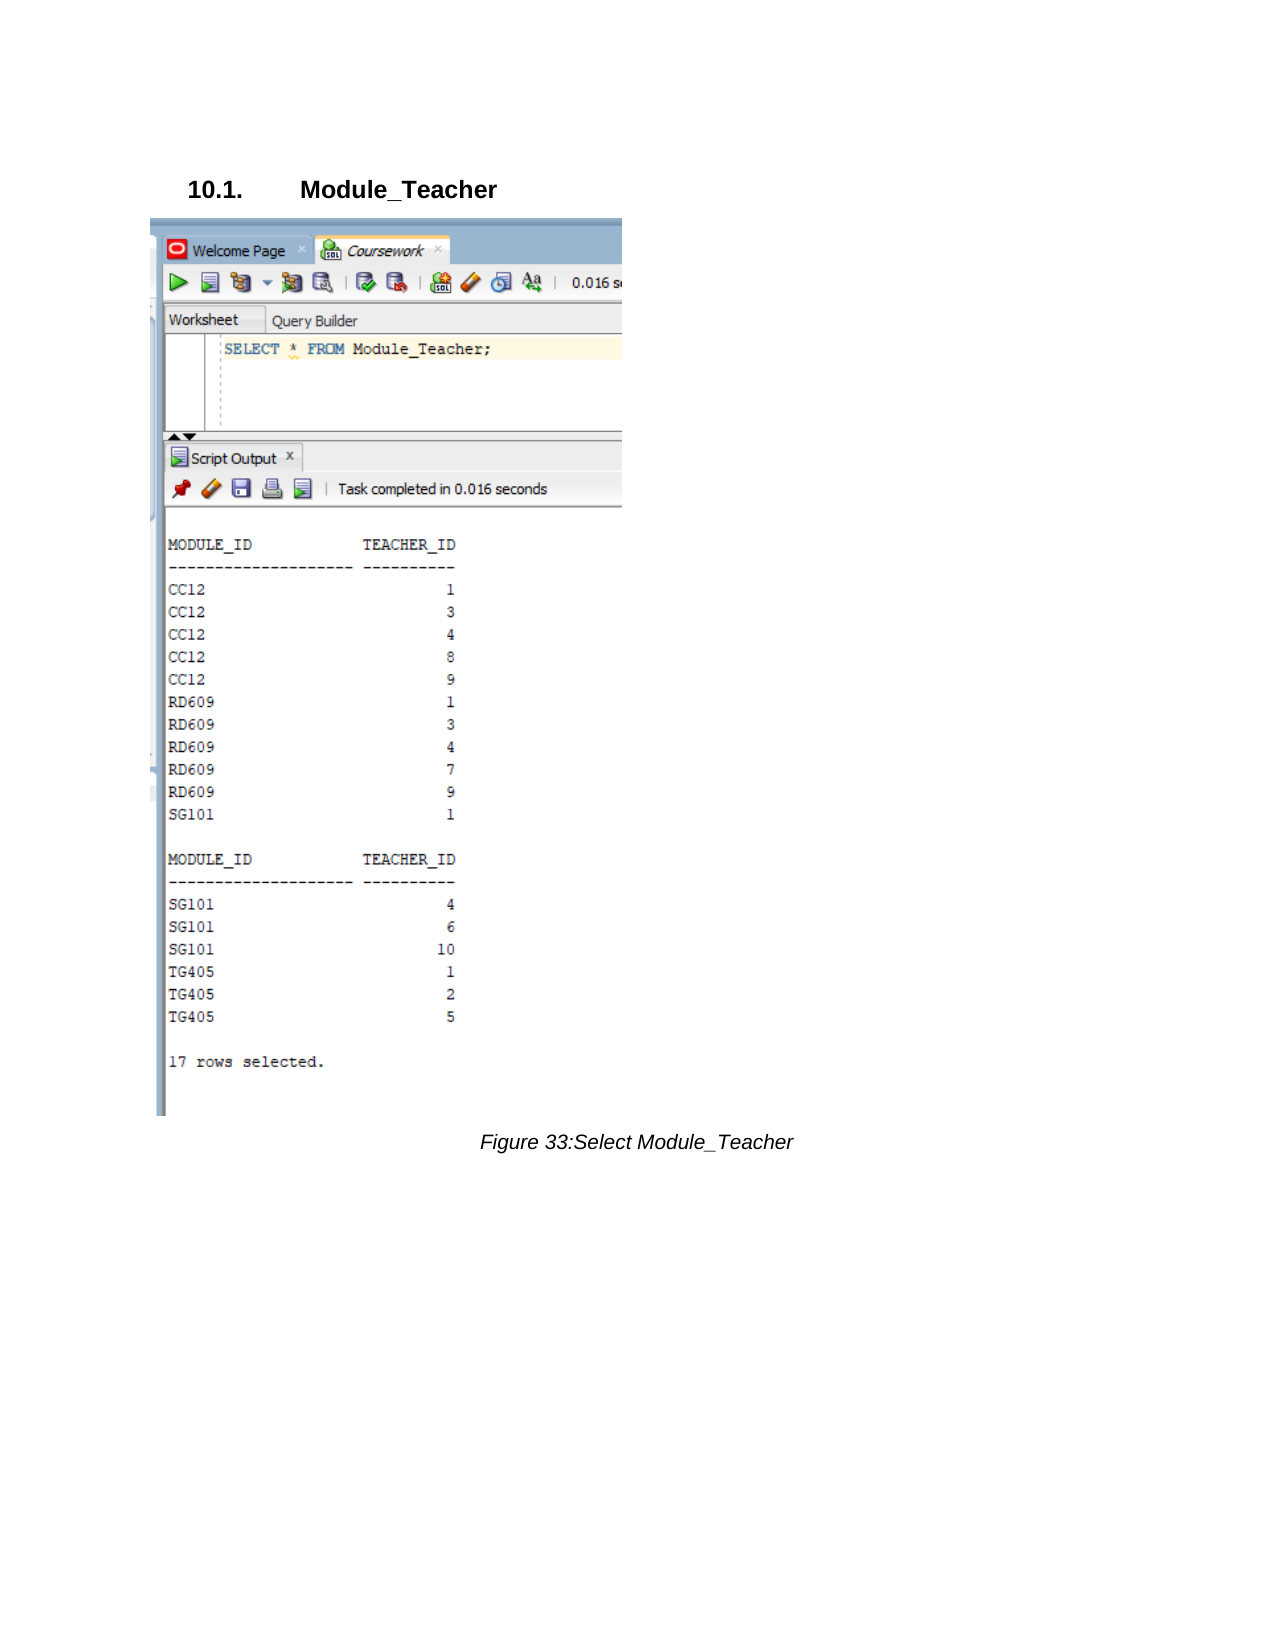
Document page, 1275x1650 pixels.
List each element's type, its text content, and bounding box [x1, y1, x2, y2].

picture [150, 218, 622, 1116]
subtitle Module_Teacher [187, 175, 1125, 204]
text Figure 33:Select Module_Teacher [150, 1130, 1125, 1154]
